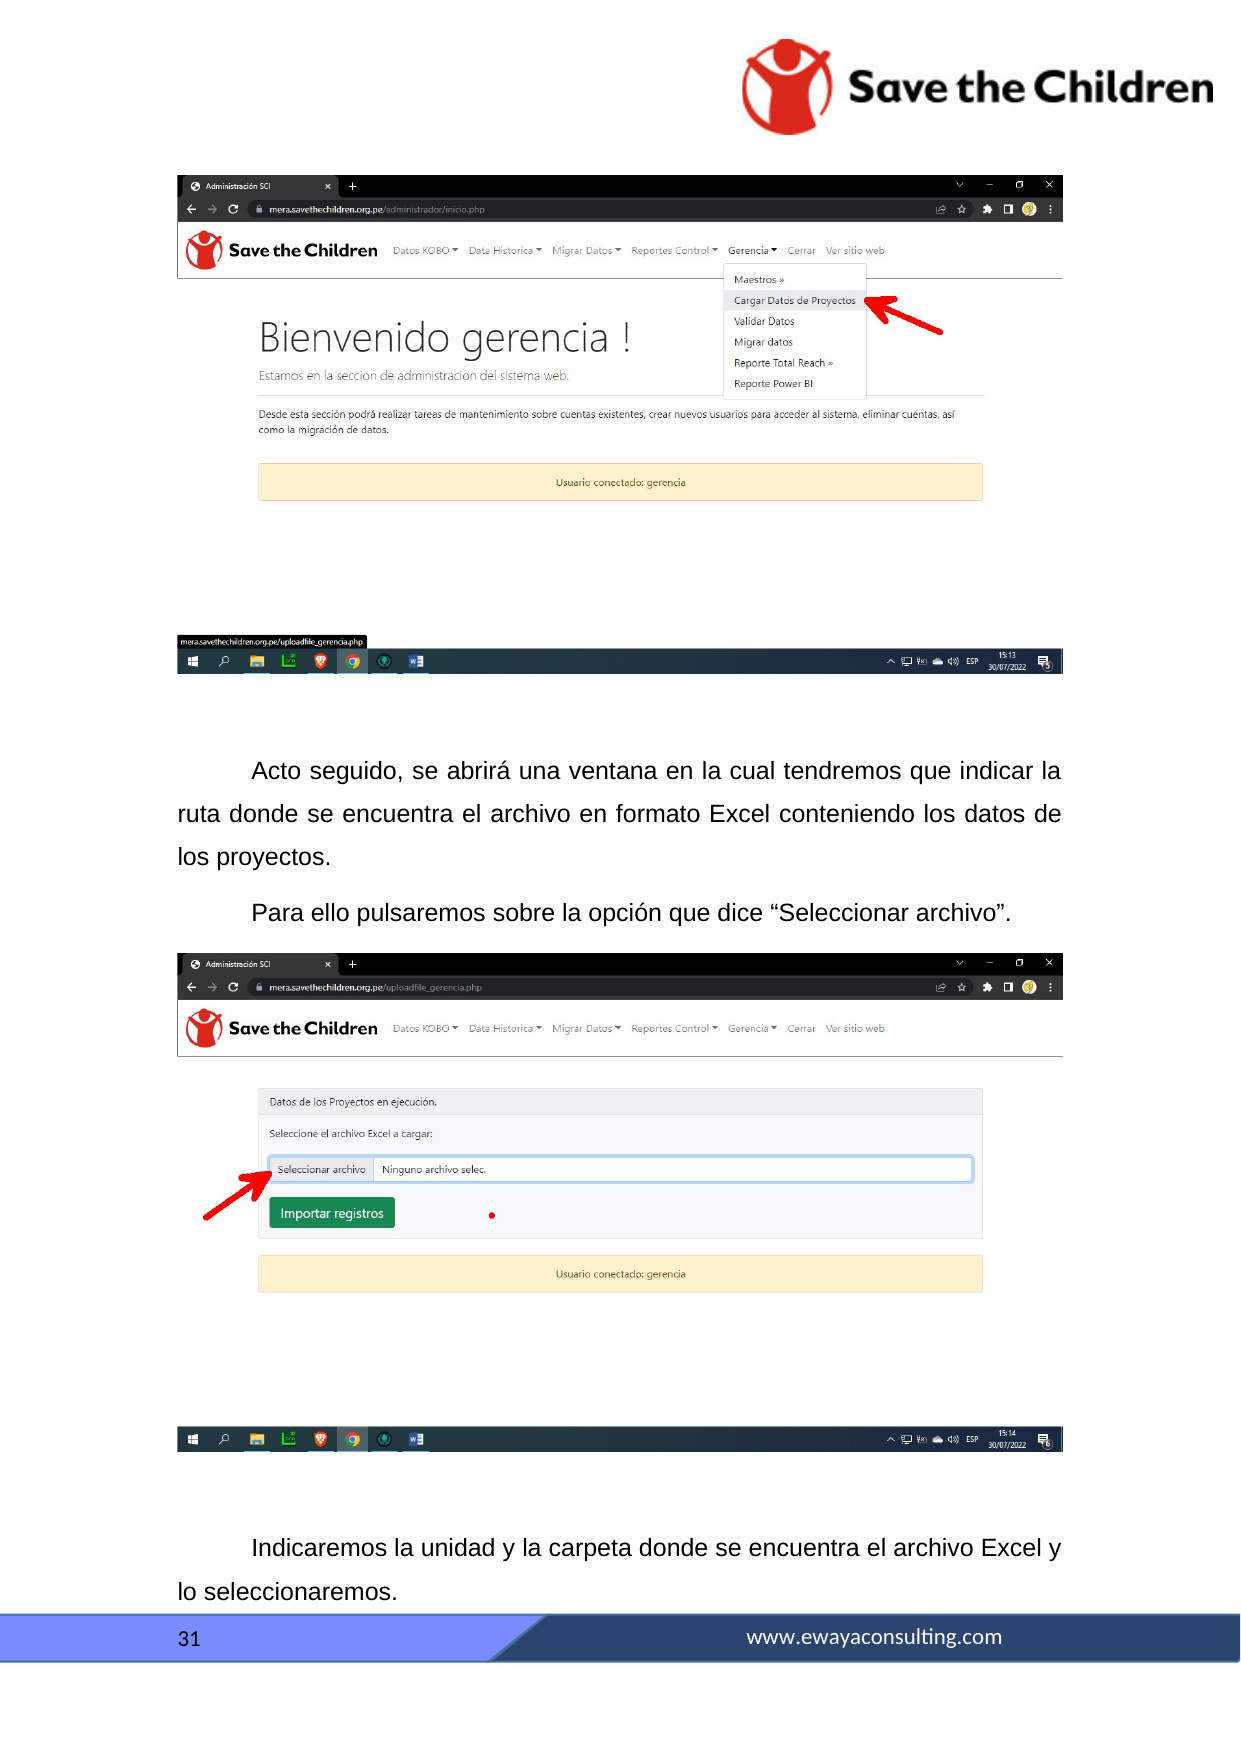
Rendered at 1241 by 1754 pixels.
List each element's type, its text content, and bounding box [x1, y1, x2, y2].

text Para ello pulsaremos sobre la opción que dice “Seleccionar archivo”. [177, 898, 1063, 926]
text Indicaremos la unidad y la carpeta donde se encuentra el archivo Excel y lo seleccionaremos. [177, 1533, 1063, 1605]
picture [177, 175, 1063, 674]
picture [742, 39, 1213, 135]
picture [177, 953, 1063, 1452]
text Acto seguido, se abrirá una ventana en la cual tendremos que indicar la ruta donde se encuentra el archivo en formato Excel conteniendo los datos de los proyectos. [177, 756, 1063, 871]
